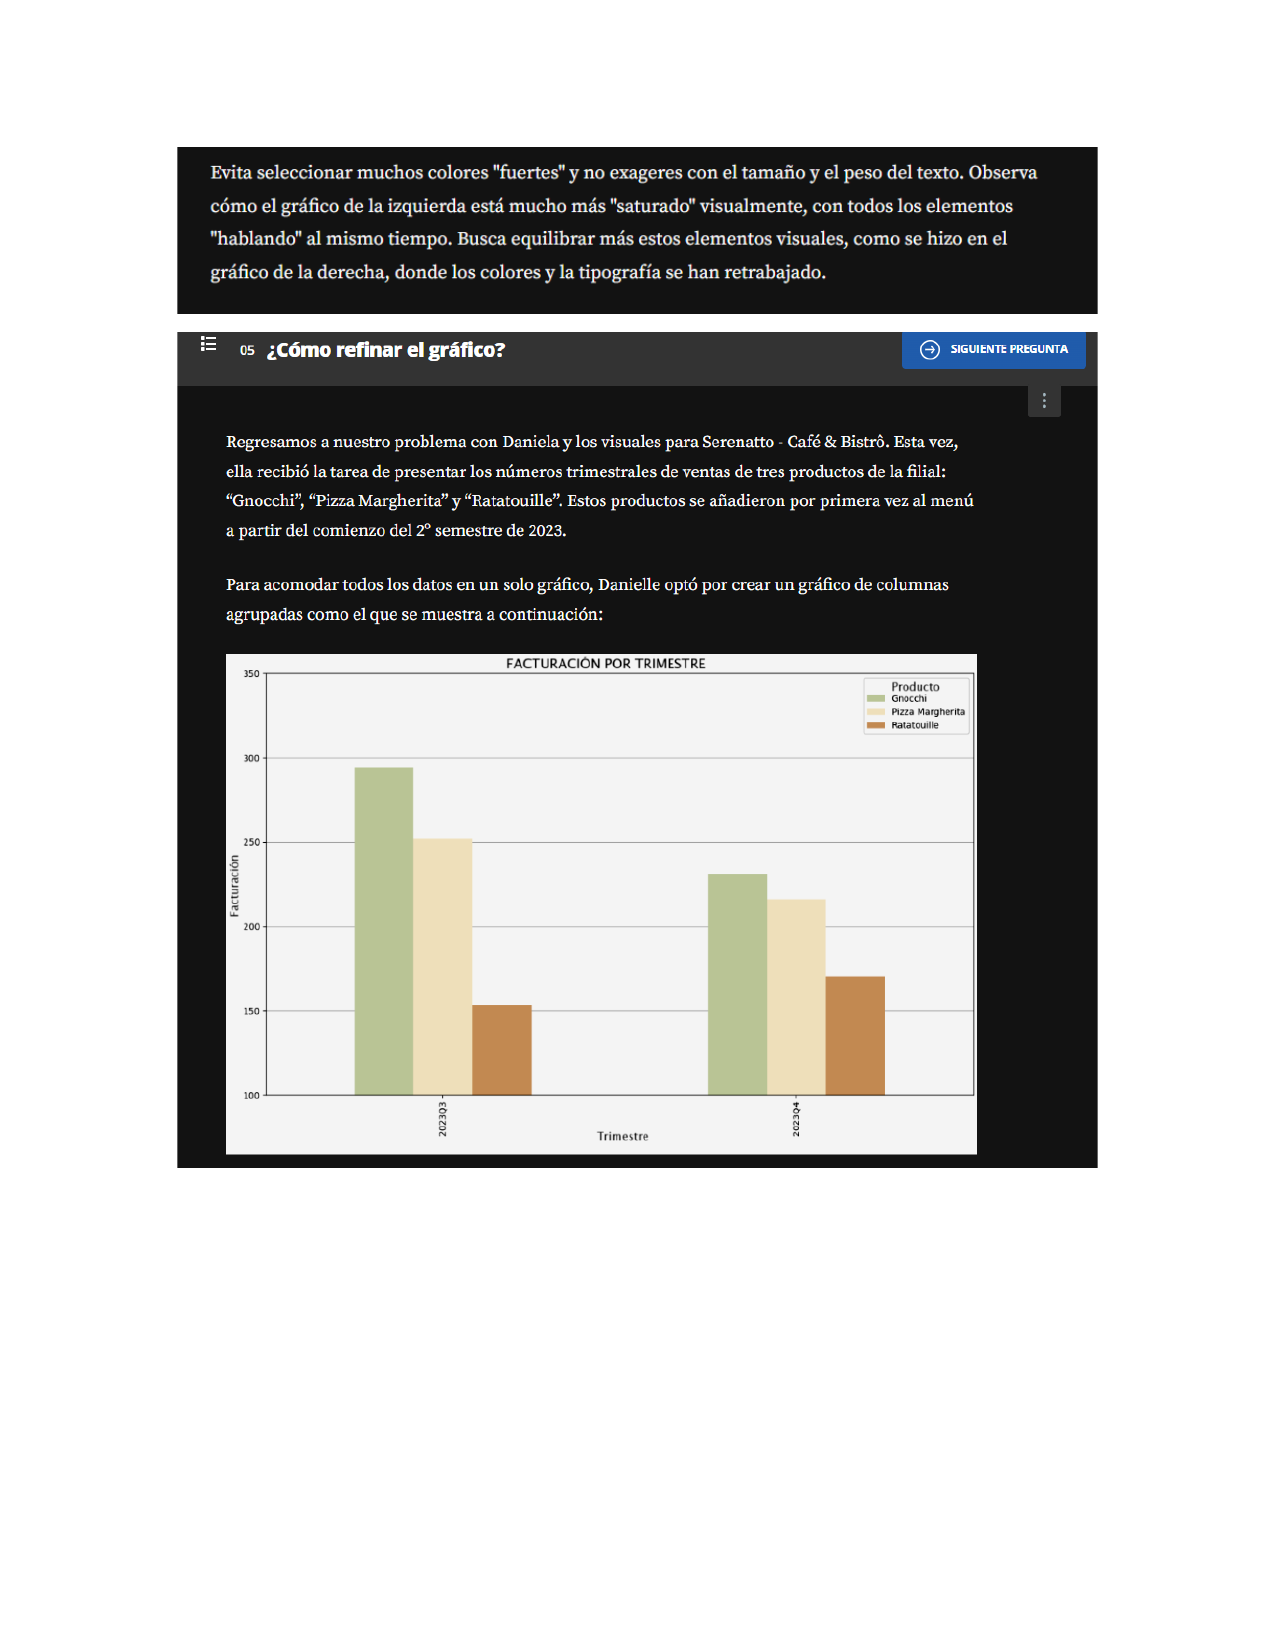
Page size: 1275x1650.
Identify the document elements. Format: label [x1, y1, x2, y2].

picture [177, 332, 1098, 1168]
picture [177, 147, 1098, 314]
